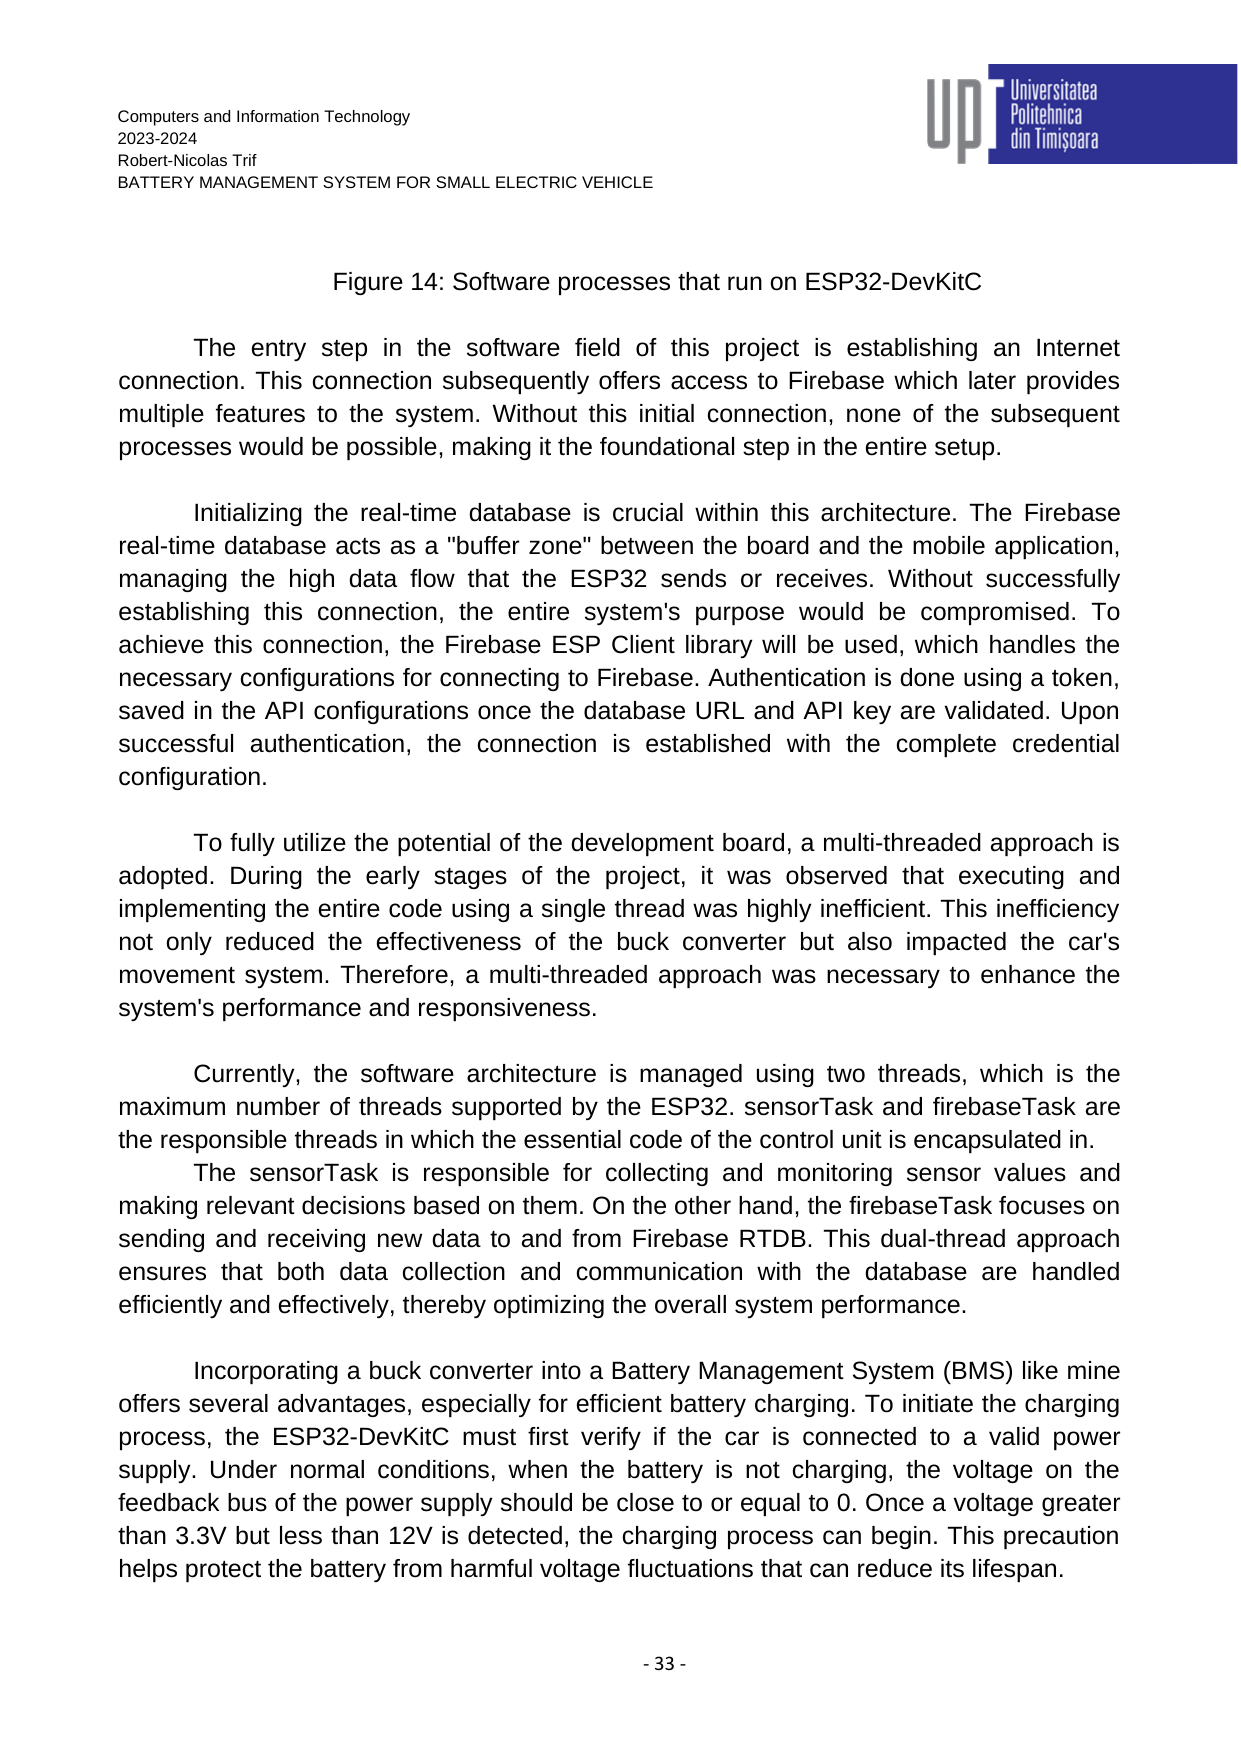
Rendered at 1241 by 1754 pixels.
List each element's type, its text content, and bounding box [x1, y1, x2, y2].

title The sensorTask is responsible for collecting and monitoring sensor values and making relevant decisions based on them. On the other hand, the firebaseTask focuses on sending and receiving new data to and from Firebase RTDB. This dual-thread approach ensures that both data collection and communication with the database are handled efficiently and effectively, thereby optimizing the overall system performance. [118, 1158, 1122, 1319]
title To fully utilize the potential of the development board, a multi-threaded approach is adopted. During the early stages of the project, it was observed that executing and implementing the entire code using a single thread was highly inefficient. This inefficiency not only reduced the effectiveness of the buck converter but also impacted the car's movement system. Therefore, a multi-threaded approach was necessary to enhance the system's performance and responsiveness. [118, 828, 1122, 1022]
title Figure 14: Software processes that run on ESP32-DevKitC [118, 267, 1122, 295]
picture [927, 64, 1238, 164]
title Incorporating a buck converter into a Battery Management System (BMS) like mine offers several advantages, especially for efficient battery charging. To initiate the charging process, the ESP32-DevKitC must first verify if the car is connected to a valid power supply. Under normal conditions, when the battery is not charging, the voltage on the feedback bus of the power supply should be close to or equal to 0. Once a voltage greater than 3.3V but less than 12V is detected, the charging process can begin. This precaution helps protect the battery from harmful voltage fluctuations that can reduce its lifespan. [118, 1356, 1122, 1583]
title Initializing the real-time database is crucial within this architecture. The Firebase real-time database acts as a "buffer zone" between the board and the mobile application, managing the high data flow that the ESP32 sends or receives. Without successfully establishing this connection, the entire system's purpose would be compromised. To achieve this connection, the Firebase ESP Client library will be used, which handles the necessary configurations for connecting to Firebase. Authentication is done using a token, saved in the API configurations once the database URL and API key are validated. Upon successful authentication, the connection is established with the complete credential configuration. [118, 498, 1122, 791]
title Currently, the software architecture is managed using two threads, which is the maximum number of threads supported by the ESP32. sensorTask and firebaseTask are the responsible threads in which the essential code of the control unit is encapsulated in. [118, 1059, 1122, 1154]
title The entry step in the software field of this project is establishing an Internet connection. This connection subsequently offers access to Firebase which later provides multiple features to the system. Without this initial connection, none of the subsequent processes would be possible, making it the foundational step in the entire setup. [118, 333, 1122, 460]
